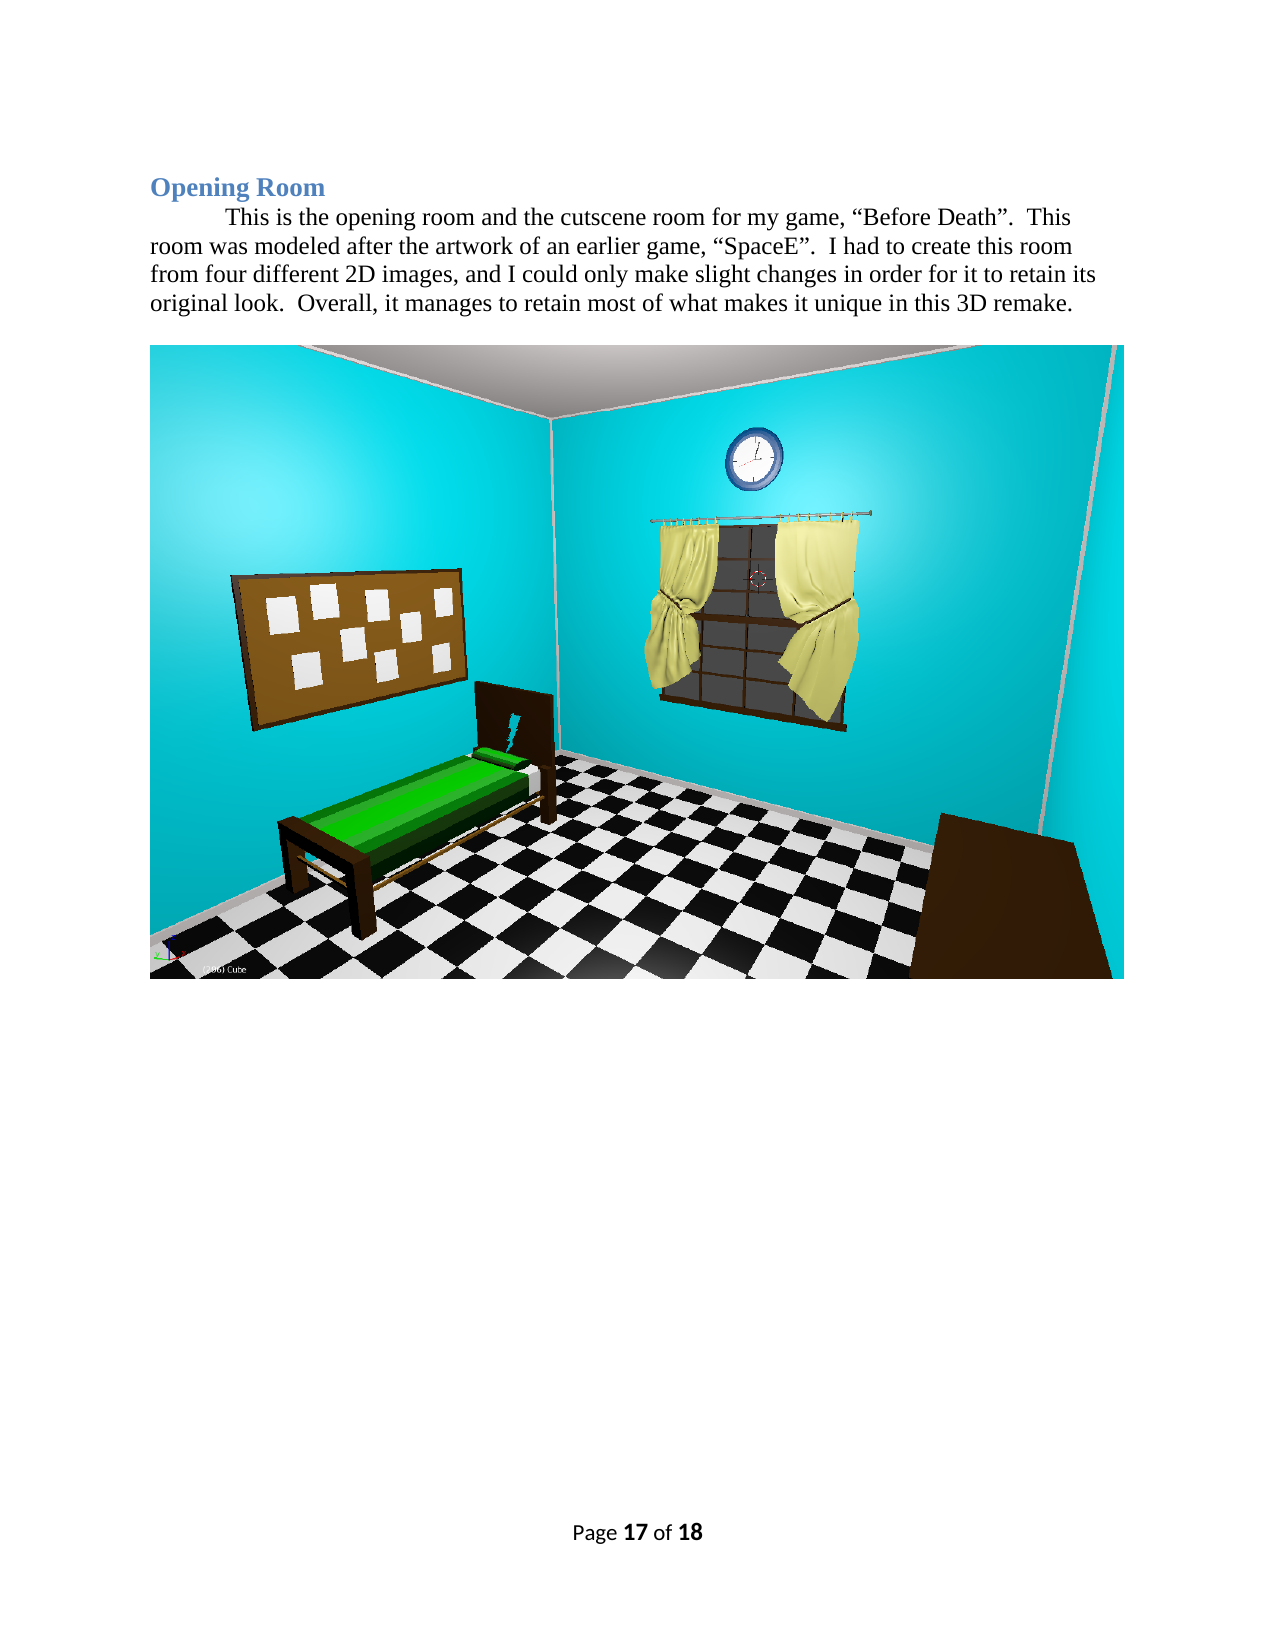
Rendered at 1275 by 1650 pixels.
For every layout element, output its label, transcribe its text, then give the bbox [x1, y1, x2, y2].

text This is the opening room and the cutscene room for my game, “Before Death”. This room was modeled after the artwork of an earlier game, “SpaceE”. I had to create this room from four different 2D images, and I could only make slight changes in order for it to retain its original look. Overall, it manages to retain most of what makes it unique in this 3D remake. [150, 202, 1125, 317]
subtitle Opening Room [150, 171, 1125, 202]
picture [150, 345, 1124, 979]
